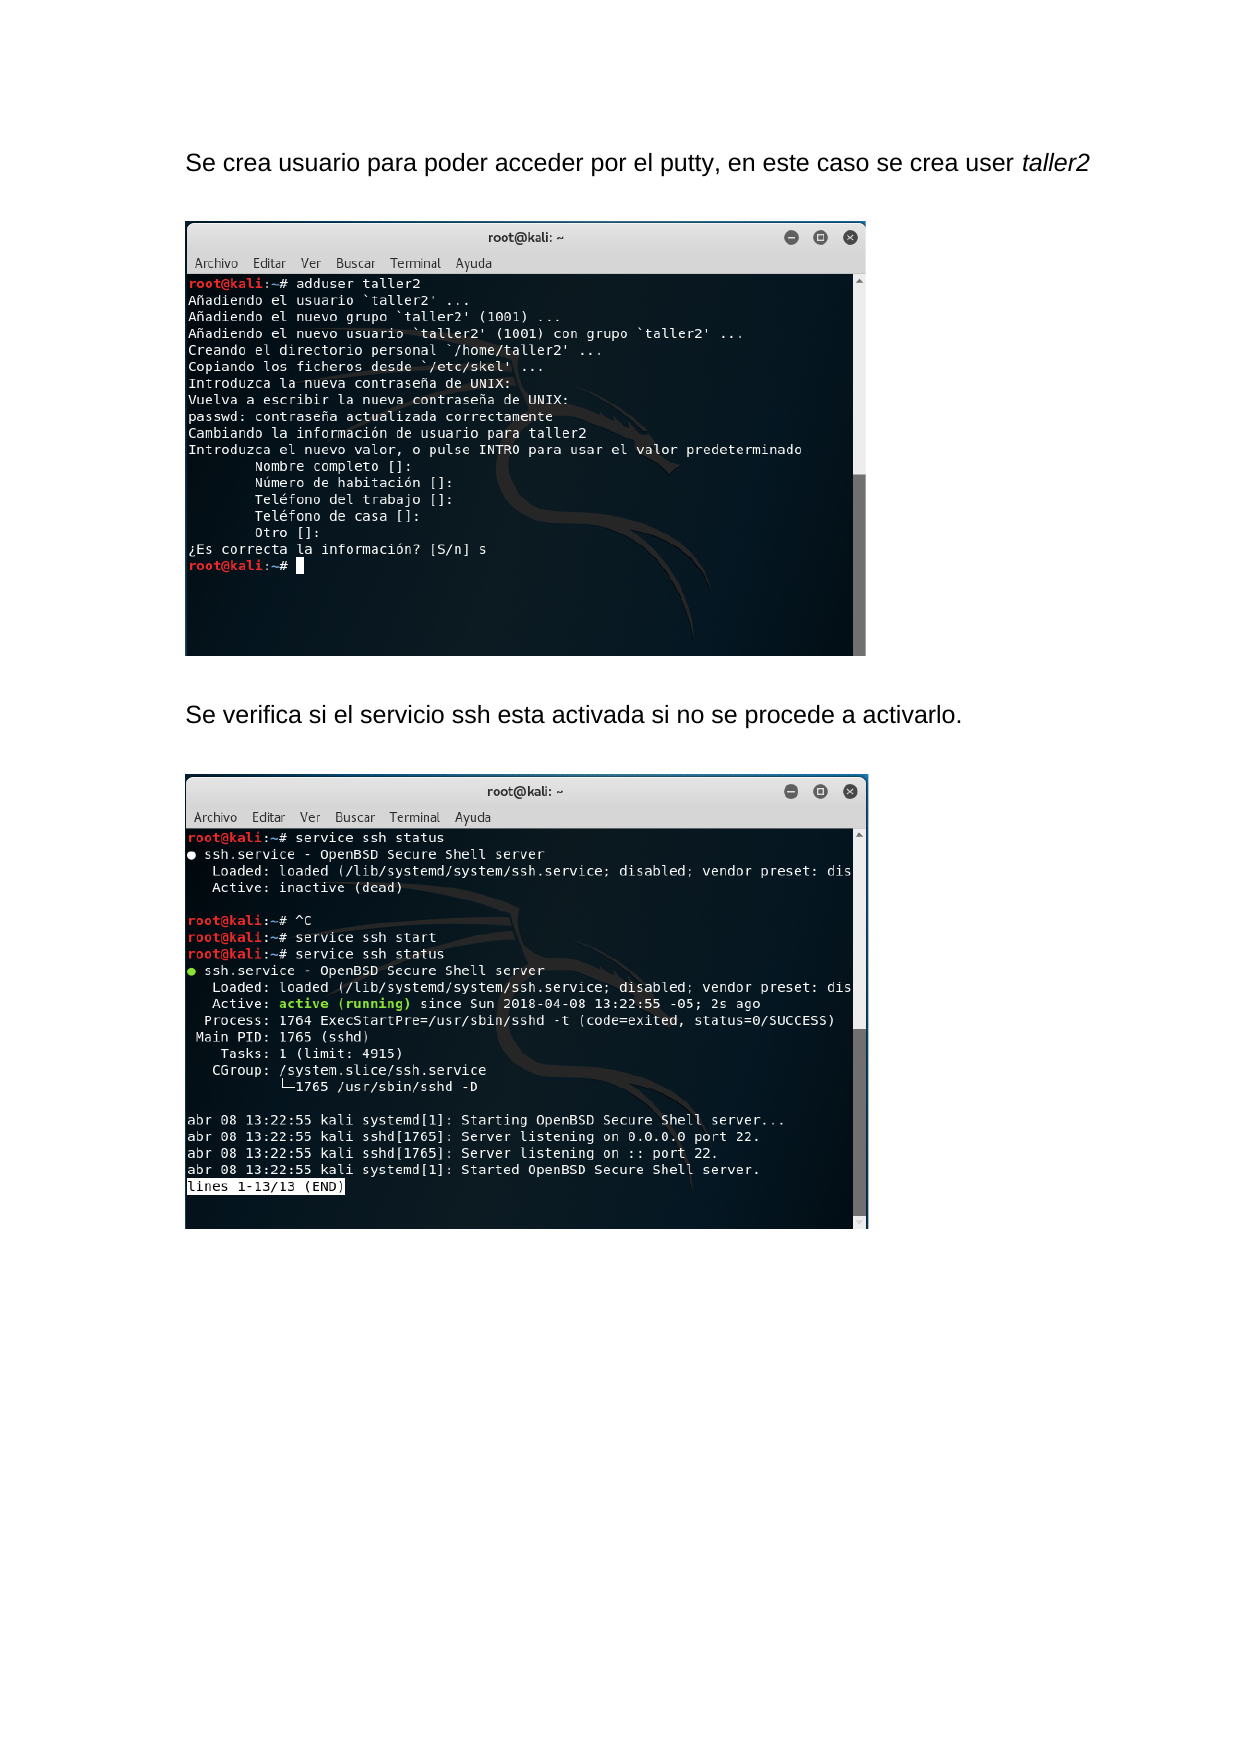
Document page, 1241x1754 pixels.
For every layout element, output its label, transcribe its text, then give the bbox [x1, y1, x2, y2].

text Se crea usuario para poder acceder por el putty, en este caso se crea user taller2 [185, 148, 1092, 176]
picture [185, 774, 869, 1229]
text Se verifica si el servicio ssh esta activada si no se procede a activarlo. [185, 700, 1092, 729]
picture [185, 221, 866, 656]
